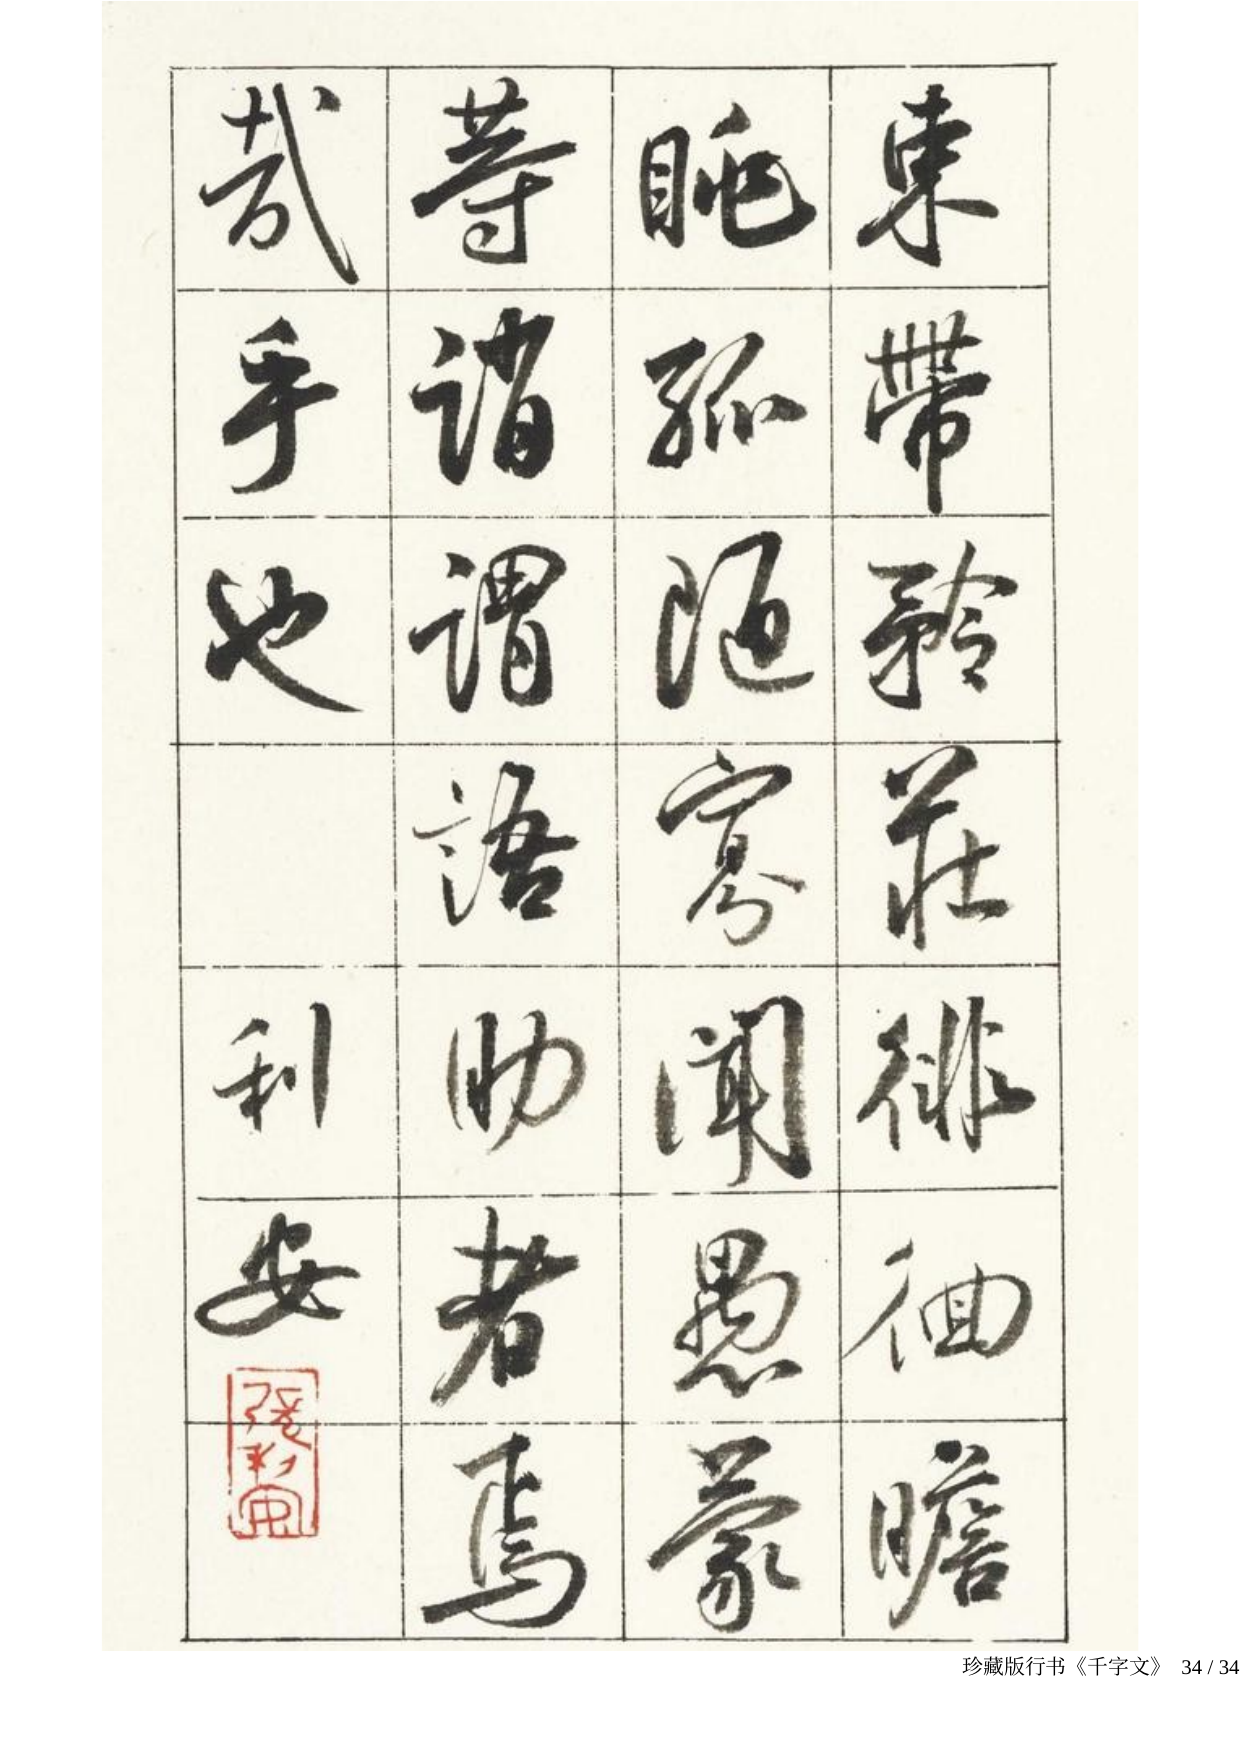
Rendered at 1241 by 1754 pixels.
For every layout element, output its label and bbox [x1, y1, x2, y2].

picture [101, 1, 1139, 1651]
